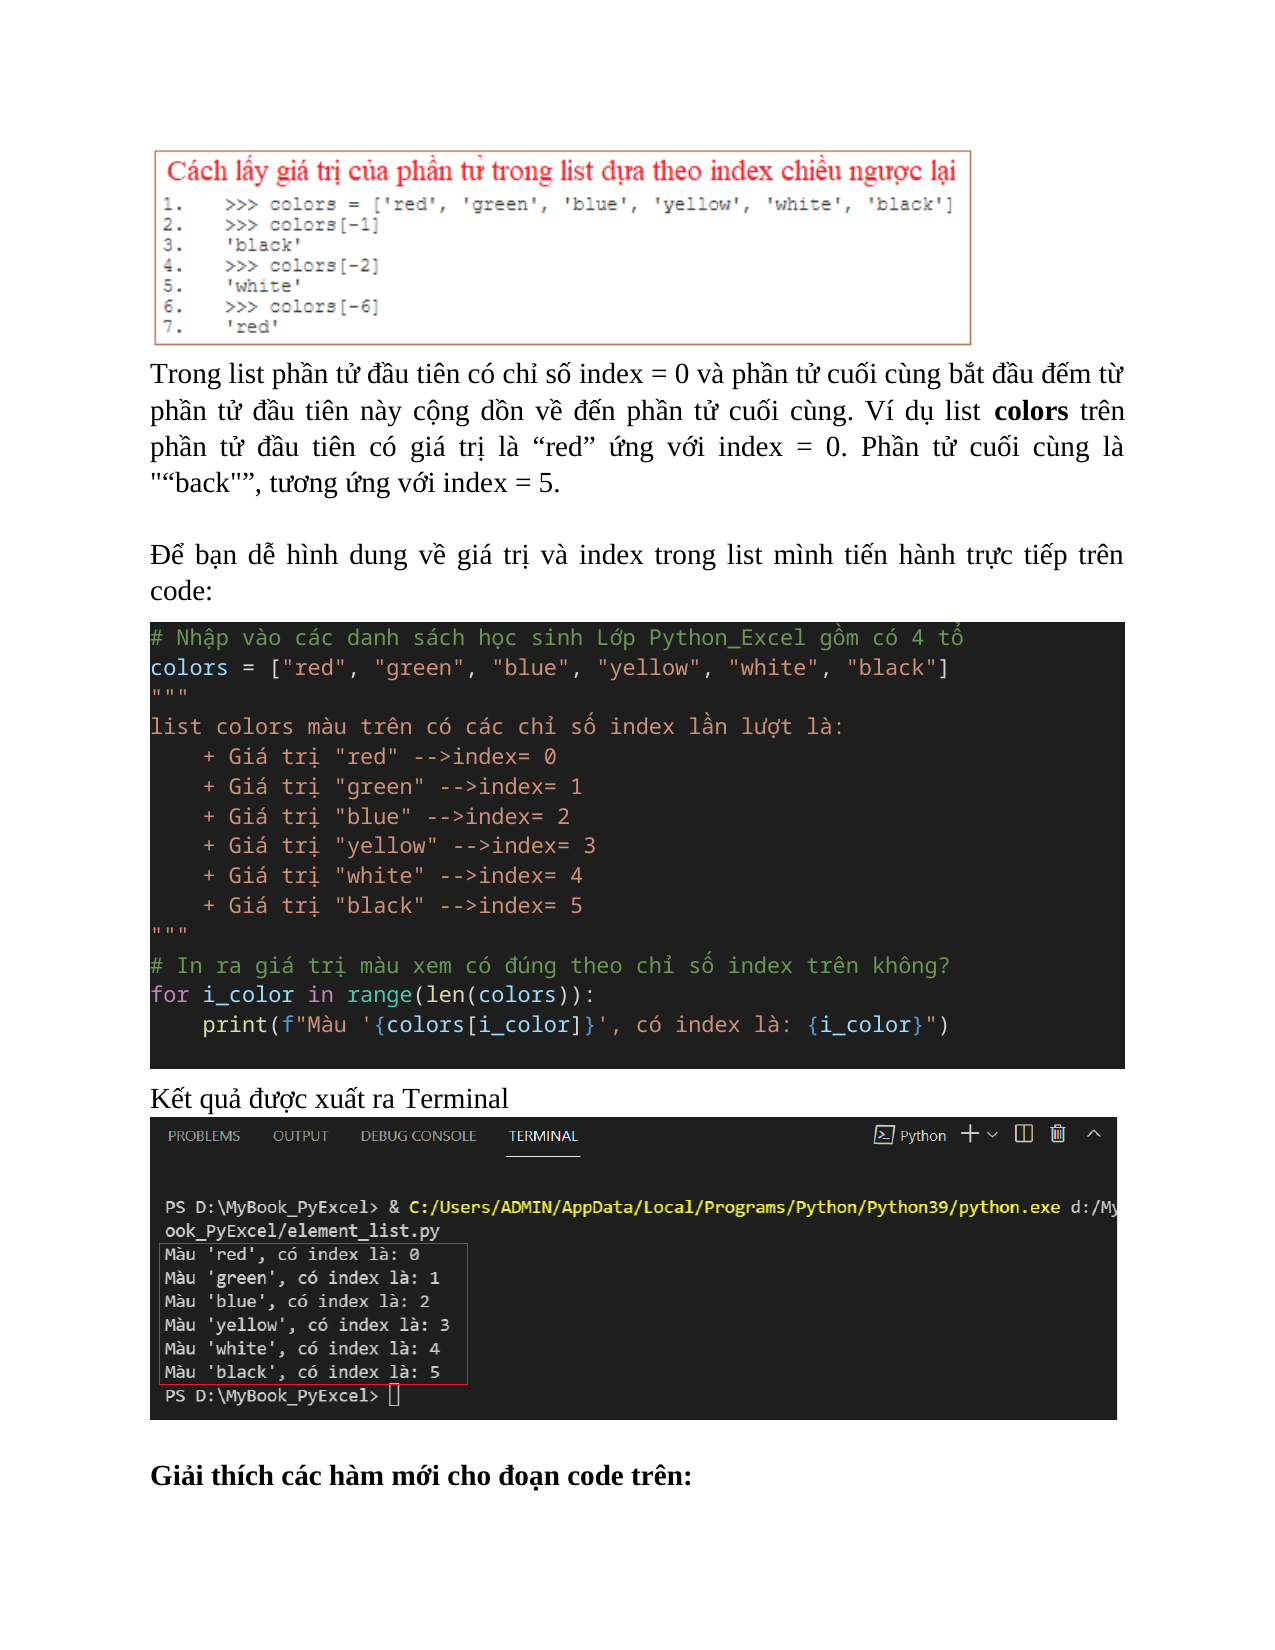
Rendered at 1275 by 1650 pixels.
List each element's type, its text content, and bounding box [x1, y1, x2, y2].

list Kết quả được xuất ra Terminal [150, 1081, 1125, 1115]
text """ [150, 682, 1125, 711]
text + Giá trị "black" -->index= 5 [150, 890, 1125, 920]
text list colors màu trên có các chỉ số index lần lượt là: [150, 711, 1125, 741]
text + Giá trị "green" -->index= 1 [150, 771, 1125, 801]
text + Giá trị "white" -->index= 4 [150, 860, 1125, 890]
text colors = ["red", "green", "blue", "yellow", "white", "black"] [150, 652, 1125, 682]
picture [150, 1117, 1118, 1420]
text # In ra giá trị màu xem có đúng theo chỉ số index trên không? [150, 950, 1125, 979]
text + Giá trị "yellow" -->index= 3 [150, 831, 1125, 860]
text """ [150, 920, 1125, 950]
list Trong list phần tử đầu tiên có chỉ số index = 0 và phần tử cuối cùng bắt đầu đếm từ phần tử đầu tiên này cộng dồn về đến phần tử cuối cùng. Ví dụ list colors trên phần tử đầu tiên có giá trị là “red” ứng với index = 0. Phần tử cuối cùng là "“back"”, tương ứng với index = 5. [150, 356, 1125, 498]
text # Nhập vào các danh sách học sinh Lớp Python_Excel gồm có 4 tổ [150, 622, 1125, 652]
list Giải thích các hàm mới cho đoạn code trên: [150, 1458, 1125, 1491]
text + Giá trị "blue" -->index= 2 [150, 801, 1125, 831]
text for i_color in range(len(colors)): [150, 979, 1125, 1009]
picture [150, 150, 981, 355]
text + Giá trị "red" -->index= 0 [150, 741, 1125, 771]
list Để bạn dễ hình dung về giá trị và index trong list mình tiến hành trực tiếp trên code: [150, 537, 1125, 607]
text print(f"Màu '{colors[i_color]}', có index là: {i_color}") [150, 1009, 1125, 1039]
